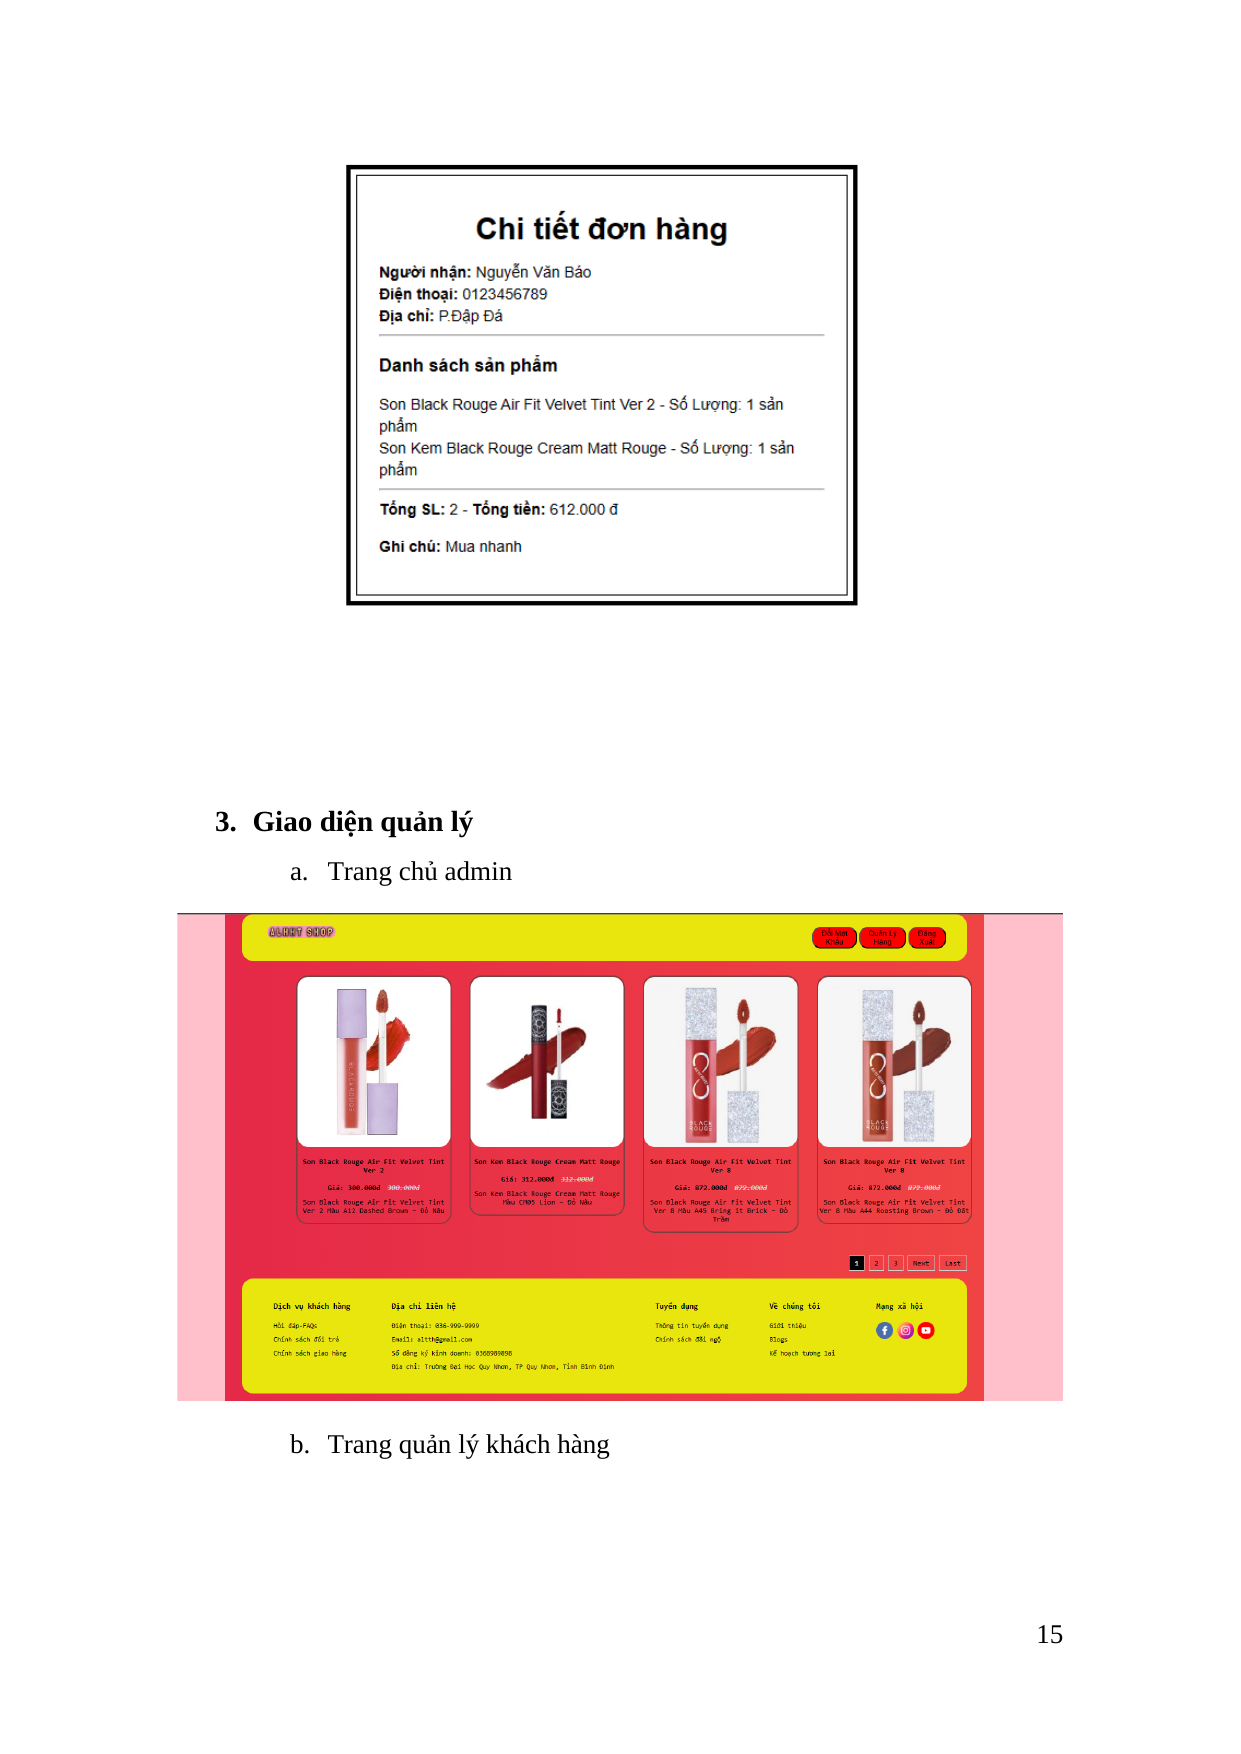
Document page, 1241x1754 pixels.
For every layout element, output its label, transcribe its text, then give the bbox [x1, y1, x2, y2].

list Trang chủ admin [290, 855, 1063, 886]
picture [177, 118, 1063, 659]
list Giao diện quản lý [215, 804, 1063, 838]
list Trang quản lý khách hàng [290, 1428, 1063, 1459]
picture [177, 913, 1063, 1401]
